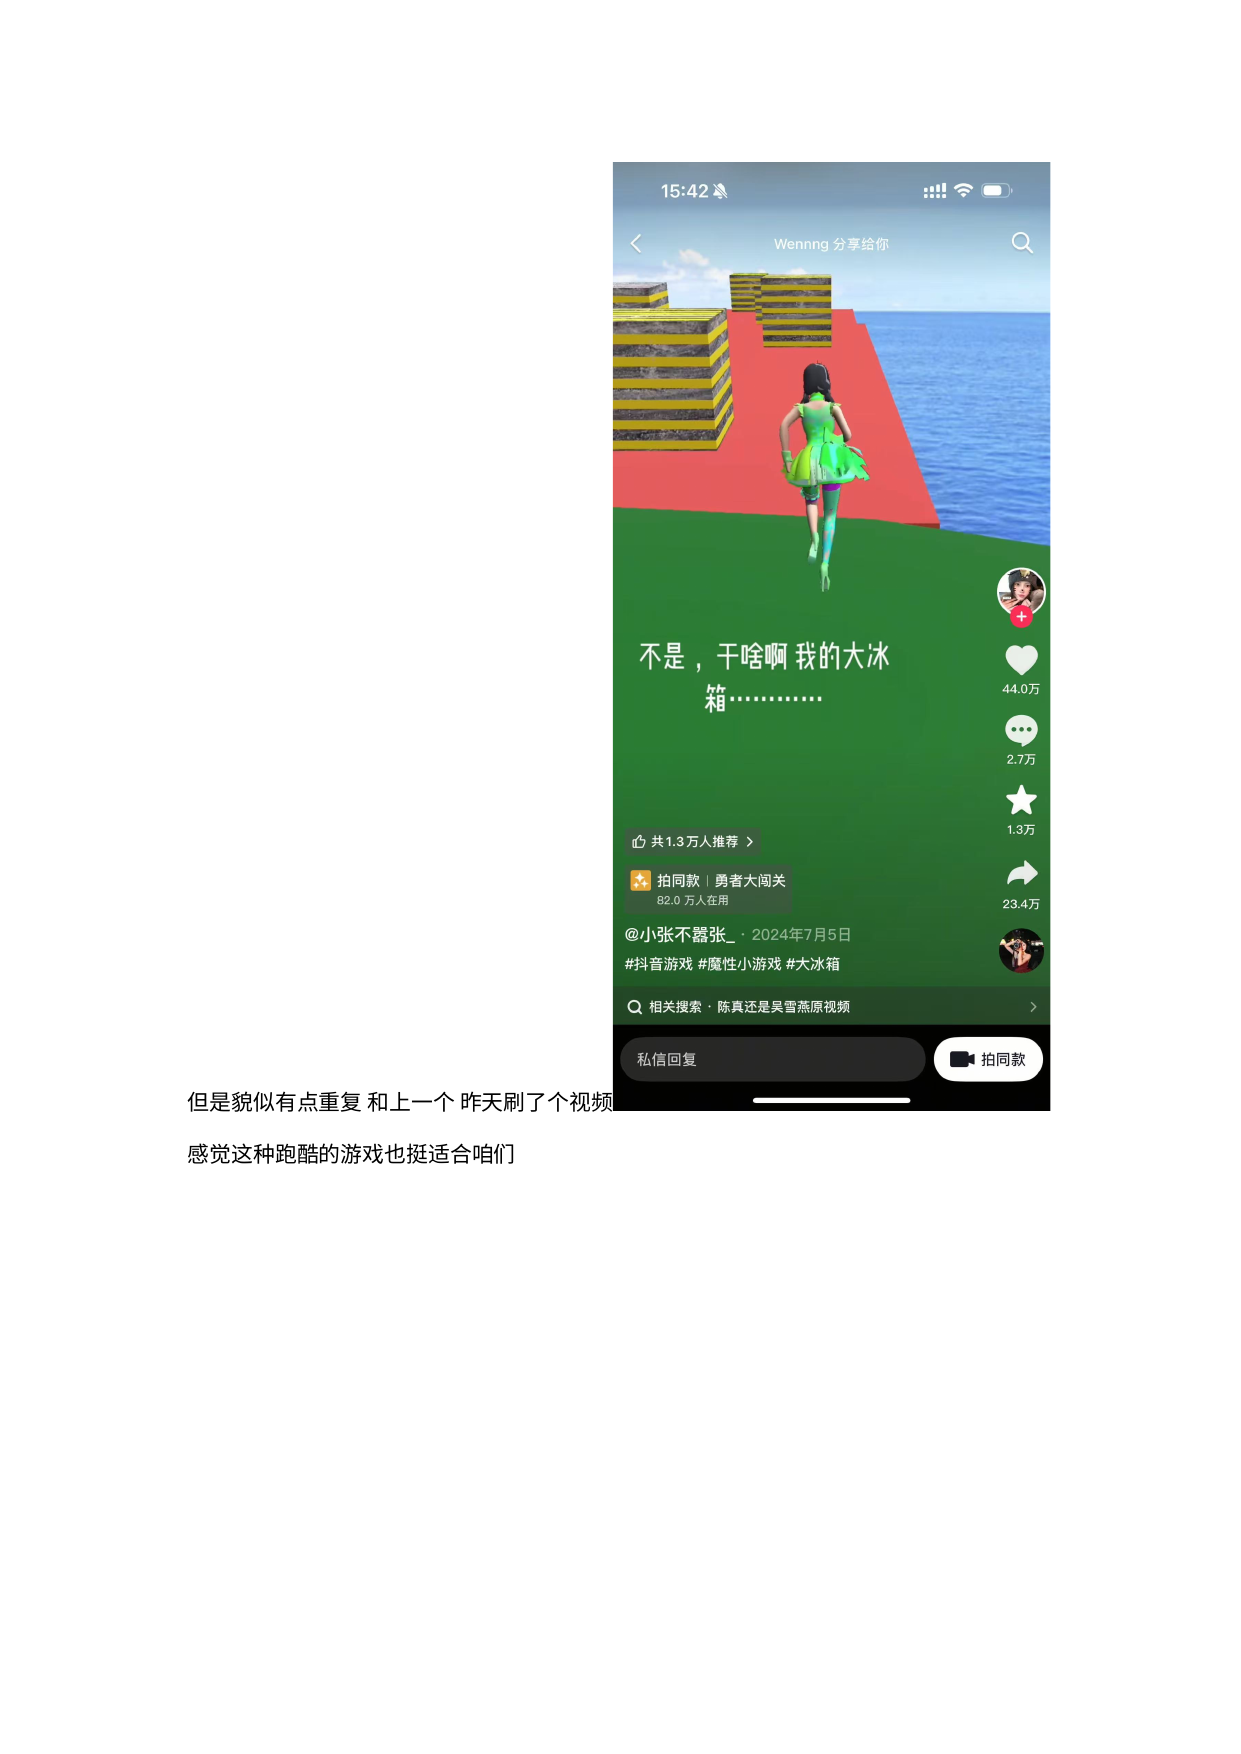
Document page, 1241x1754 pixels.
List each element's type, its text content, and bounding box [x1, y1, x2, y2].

list 感觉这种跑酷的游戏也挺适合咱们 [187, 1137, 1053, 1169]
picture [612, 162, 1051, 1111]
